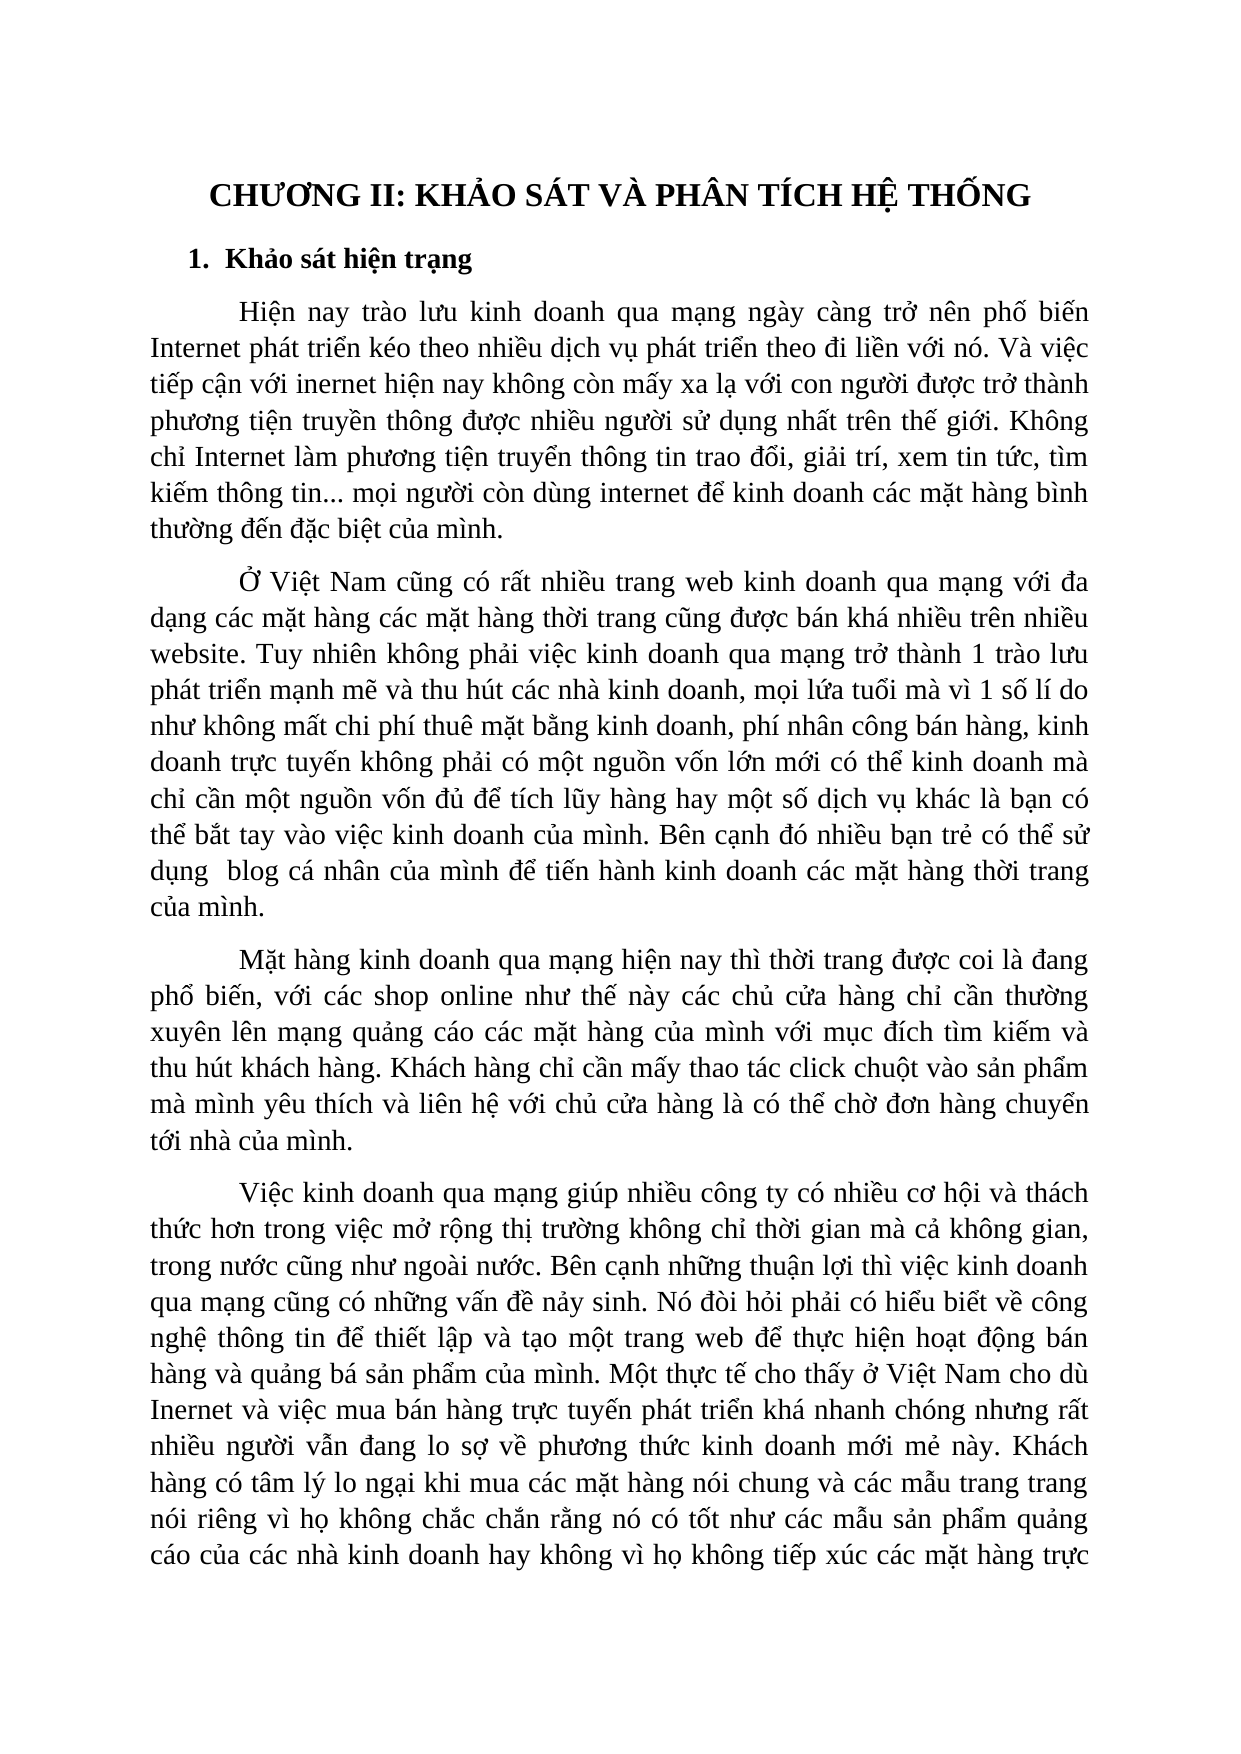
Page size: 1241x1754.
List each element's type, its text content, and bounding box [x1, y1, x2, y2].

text Ở Việt Nam cũng có rất nhiều trang web kinh doanh qua mạng với đa dạng các mặt hàng các mặt hàng thời trang cũng được bán khá nhiều trên nhiều website. Tuy nhiên không phải việc kinh doanh qua mạng trở thành 1 trào lưu phát triển mạnh mẽ và thu hút các nhà kinh doanh, mọi lứa tuổi mà vì 1 số lí do như không mất chi phí thuê mặt bằng kinh doanh, phí nhân công bán hàng, kinh doanh trực tuyến không phải có một nguồn vốn lớn mới có thể kinh doanh mà chỉ cần một nguồn vốn đủ để tích lũy hàng hay một số dịch vụ khác là bạn có thể bắt tay vào việc kinh doanh của mình. Bên cạnh đó nhiều bạn trẻ có thể sử dụng blog cá nhân của mình để tiến hành kinh doanh các mặt hàng thời trang của mình. [150, 564, 1090, 923]
text Mặt hàng kinh doanh qua mạng hiện nay thì thời trang được coi là đang phổ biến, với các shop online như thế này các chủ cửa hàng chỉ cần thường xuyên lên mạng quảng cáo các mặt hàng của mình với mục đích tìm kiếm và thu hút khách hàng. Khách hàng chỉ cần mấy thao tác click chuột vào sản phẩm mà mình yêu thích và liên hệ với chủ cửa hàng là có thể chờ đơn hàng chuyển tới nhà của mình. [150, 942, 1090, 1156]
text Hiện nay trào lưu kinh doanh qua mạng ngày càng trở nên phố biến Internet phát triển kéo theo nhiều dịch vụ phát triển theo đi liền với nó. Và việc tiếp cận với inernet hiện nay không còn mấy xa lạ với con người được trở thành phương tiện truyền thông được nhiều người sử dụng nhất trên thế giới. Không chỉ Internet làm phương tiện truyển thông tin trao đổi, giải trí, xem tin tức, tìm kiếm thông tin... mọi người còn dùng internet để kinh doanh các mặt hàng bình thường đến đặc biệt của mình. [150, 294, 1090, 544]
subtitle Khảo sát hiện trạng [187, 241, 1090, 275]
subtitle CHƯƠNG II: KHẢO SÁT VÀ PHÂN TÍCH HỆ THỐNG [150, 175, 1090, 213]
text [150, 1176, 1090, 1571]
